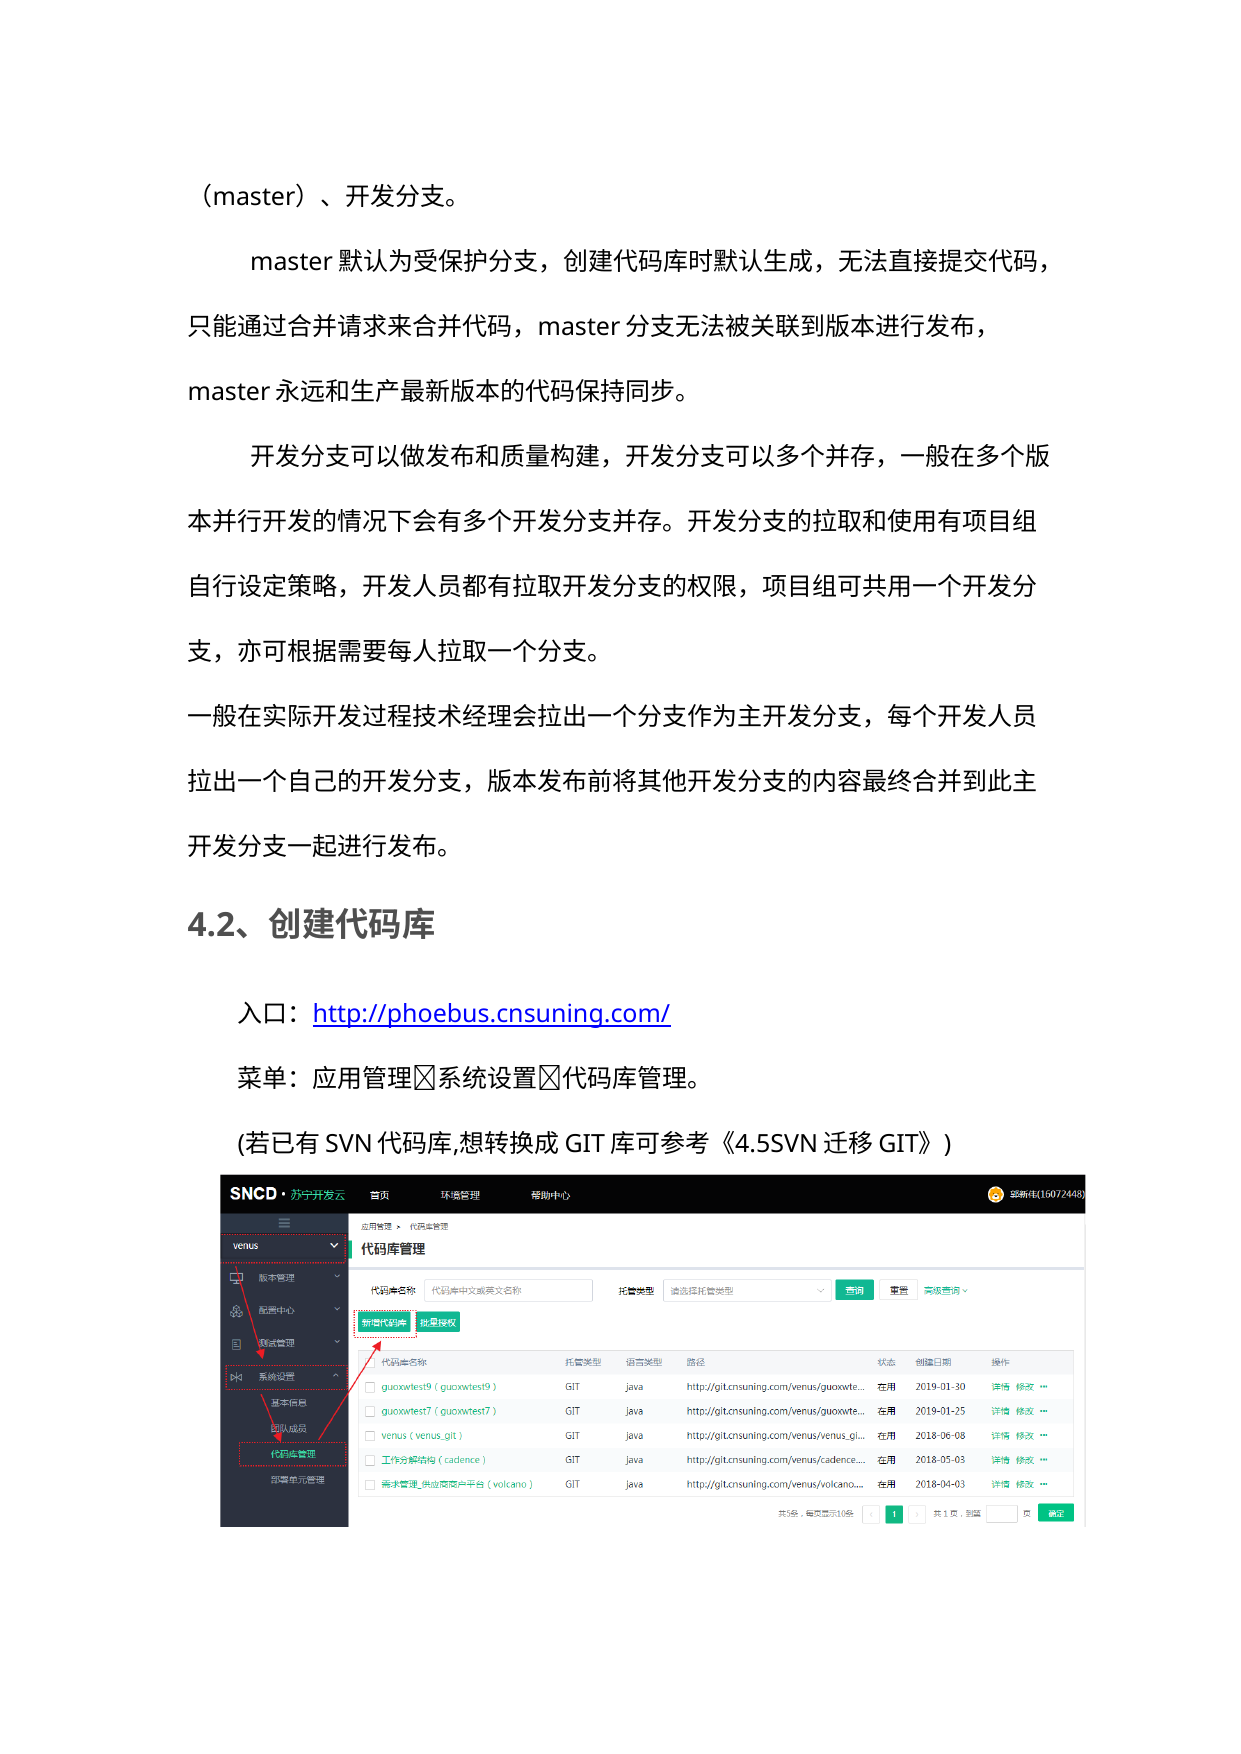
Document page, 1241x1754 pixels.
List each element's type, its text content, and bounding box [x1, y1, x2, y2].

subtitle 4.2、创建代码库 [187, 889, 1053, 954]
text 菜单：应用管理系统设置代码库管理。 [187, 1044, 1053, 1109]
picture [220, 1174, 1086, 1527]
text 入口：http://phoebus.cnsuning.com/ [187, 979, 1053, 1044]
text (若已有SVN代码库,想转换成GIT库可参考《4.5SVN迁移GIT》) [187, 1109, 1053, 1174]
text 开发分支可以做发布和质量构建，开发分支可以多个并存，一般在多个版本并行开发的情况下会有多个开发分支并存。开发分支的拉取和使用有项目组自行设定策略，开发人员都有拉取开发分支的权限，项目组可共用一个开发分支，亦可根据需要每人拉取一个分支。 [187, 422, 1053, 682]
text 一般在实际开发过程技术经理会拉出一个分支作为主开发分支，每个开发人员拉出一个自己的开发分支，版本发布前将其他开发分支的内容最终合并到此主开发分支一起进行发布。 [187, 682, 1053, 877]
text master默认为受保护分支，创建代码库时默认生成，无法直接提交代码，只能通过合并请求来合并代码，master分支无法被关联到版本进行发布，master永远和生产最新版本的代码保持同步。 [187, 227, 1053, 422]
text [187, 162, 1053, 227]
